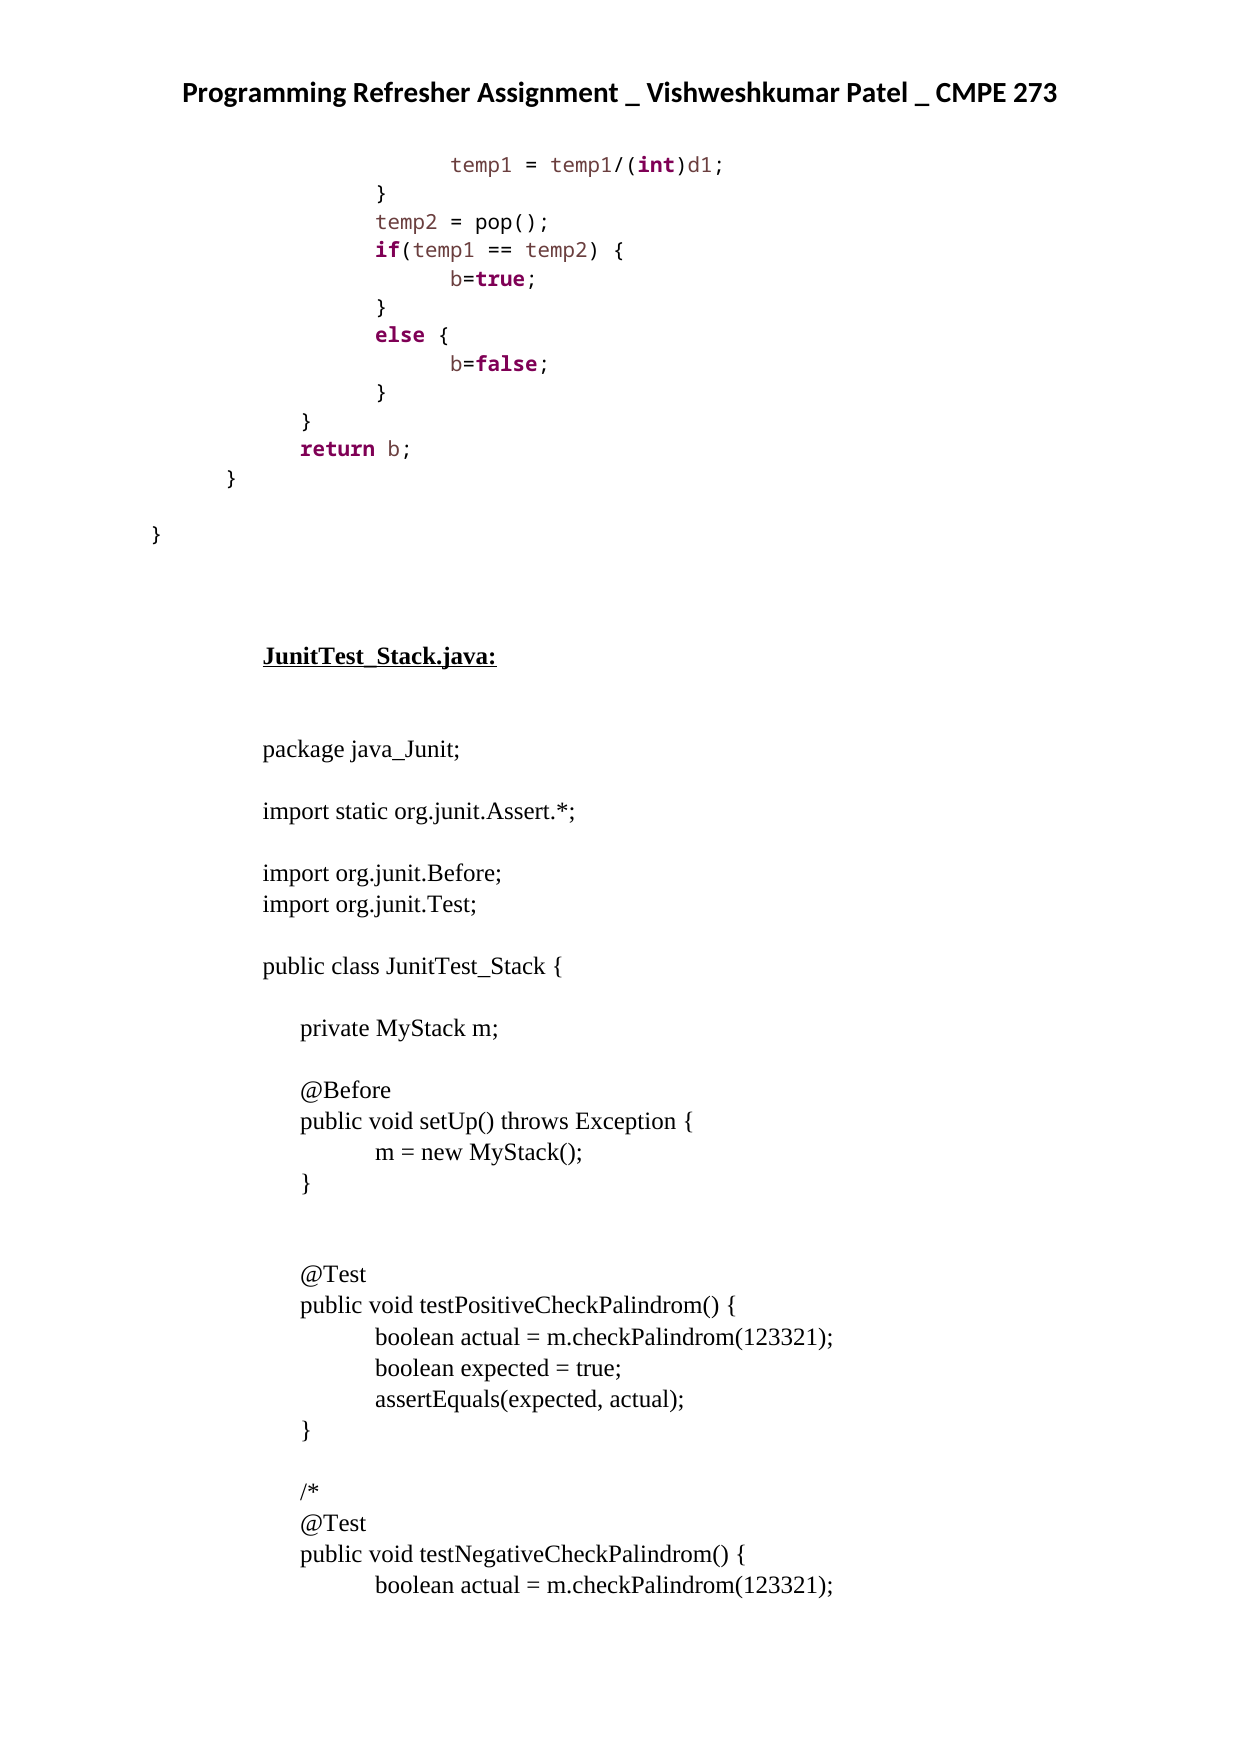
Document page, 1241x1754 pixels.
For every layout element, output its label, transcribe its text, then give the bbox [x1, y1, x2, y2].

list @Before [262, 1075, 1090, 1103]
list public void testPositiveCheckPalindrom() { [262, 1291, 1090, 1319]
text } [150, 292, 1090, 321]
list public void setUp() throws Exception { [262, 1106, 1090, 1134]
list import static org.junit.Assert.*; [262, 796, 1090, 825]
list boolean actual = m.checkPalindrom(123321); [262, 1570, 1090, 1599]
list assertEquals(expected, actual); [262, 1384, 1090, 1412]
text temp1 = temp1/(int)d1; [150, 150, 1090, 178]
text } [150, 519, 1090, 548]
list @Test [262, 1508, 1090, 1537]
text } [150, 178, 1090, 207]
list public class JunitTest_Stack { [262, 951, 1090, 980]
list } [262, 1415, 1090, 1443]
text temp2 = pop(); [150, 207, 1090, 235]
text if(temp1 == temp2) { [150, 235, 1090, 264]
list boolean actual = m.checkPalindrom(123321); [262, 1322, 1090, 1350]
list package java_Junit; [262, 734, 1090, 763]
text b=false; [150, 349, 1090, 377]
list m = new MyStack(); [262, 1137, 1090, 1166]
text } [150, 406, 1090, 434]
text } [150, 377, 1090, 406]
list /* [262, 1477, 1090, 1506]
list boolean expected = true; [262, 1353, 1090, 1381]
list import org.junit.Before; [262, 858, 1090, 887]
list private MyStack m; [262, 1013, 1090, 1042]
list } [262, 1168, 1090, 1197]
text return b; [150, 434, 1090, 463]
list public void testNegativeCheckPalindrom() { [262, 1539, 1090, 1568]
list @Test [262, 1259, 1090, 1288]
text b=true; [150, 264, 1090, 292]
text else { [150, 321, 1090, 349]
list JunitTest_Stack.java: [262, 641, 1090, 669]
list import org.junit.Test; [262, 889, 1090, 918]
text } [150, 463, 1090, 491]
